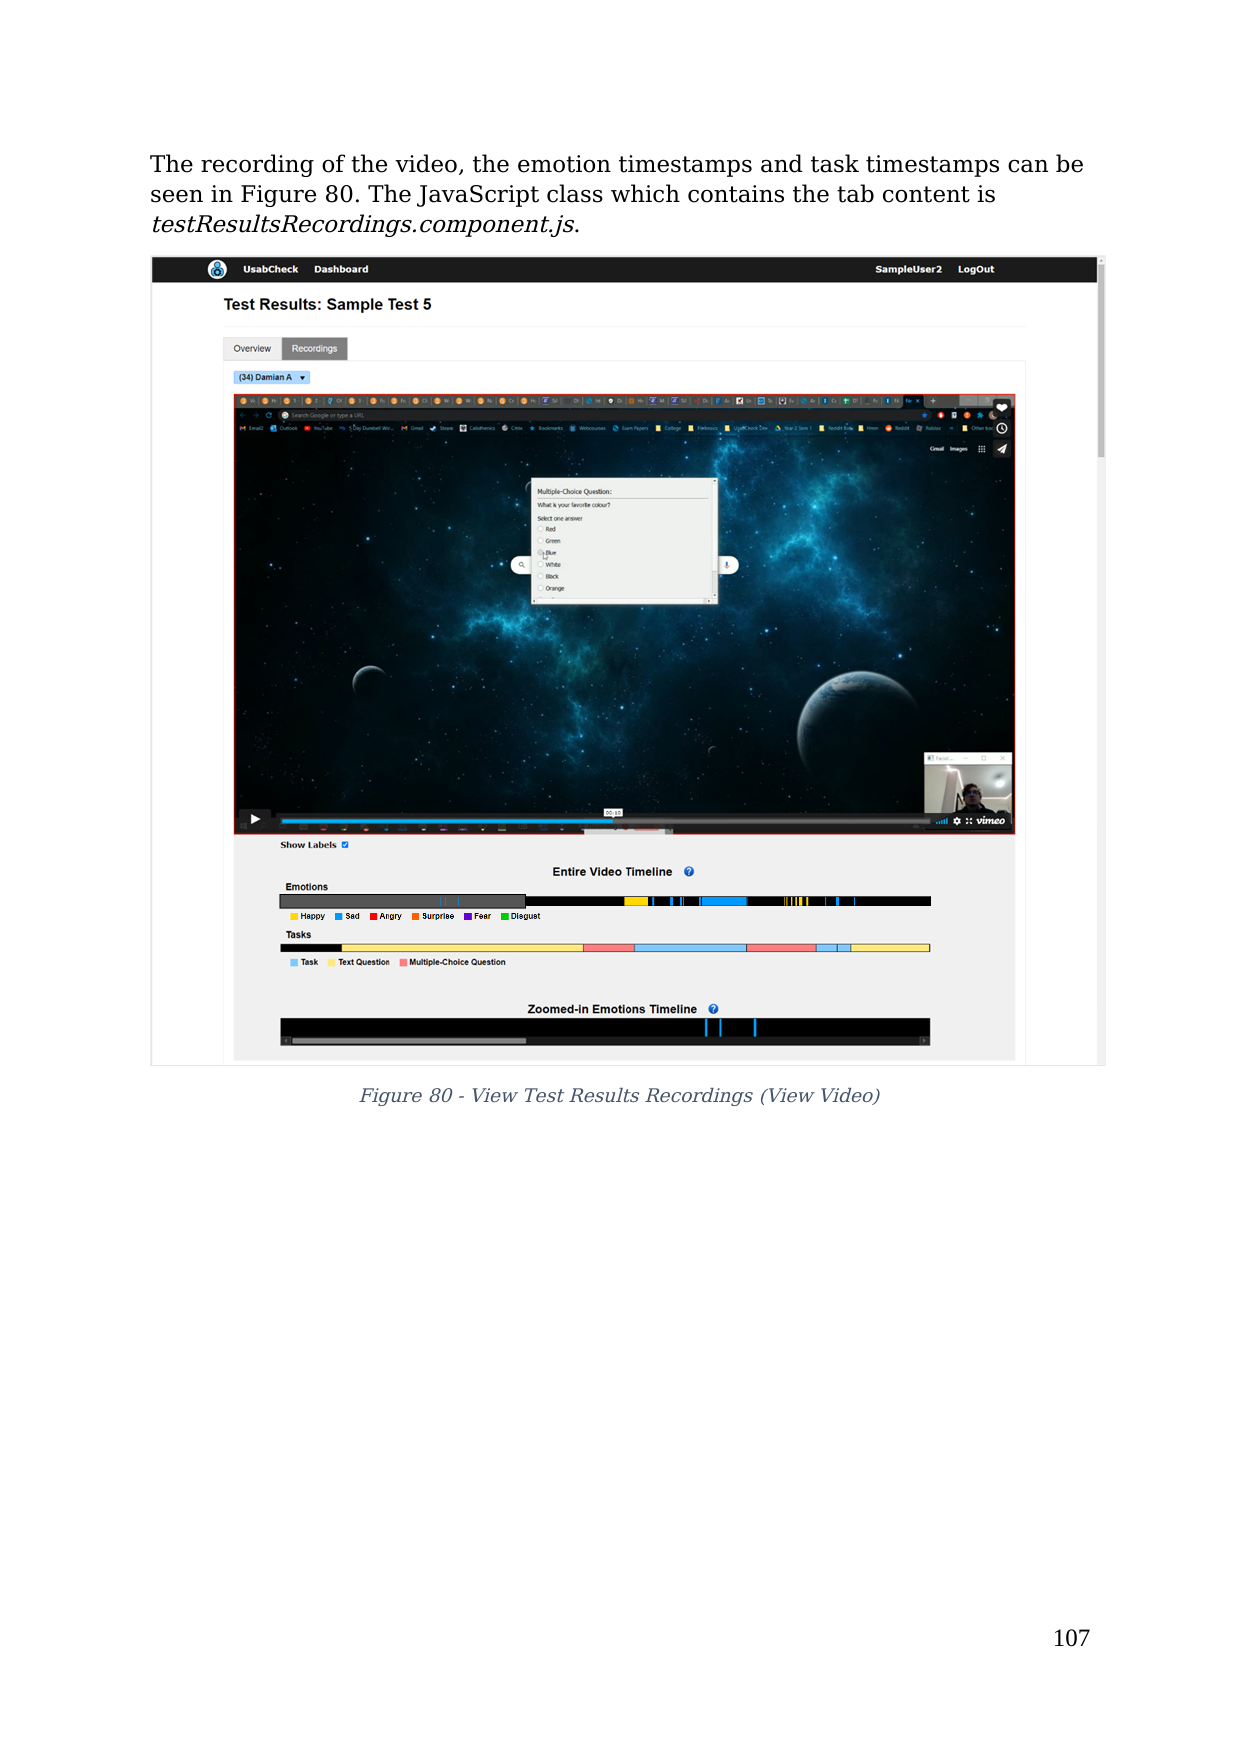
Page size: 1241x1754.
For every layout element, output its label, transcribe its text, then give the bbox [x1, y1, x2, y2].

picture [150, 255, 1106, 1066]
text Figure 80 - View Test Results Recordings (View Video) [150, 1084, 1090, 1106]
text The recording of the video, the emotion timestamps and task timestamps can be seen in Figure 80. The JavaScript class which contains the tab content is testResultsRecordings.component.js. [150, 150, 1090, 237]
